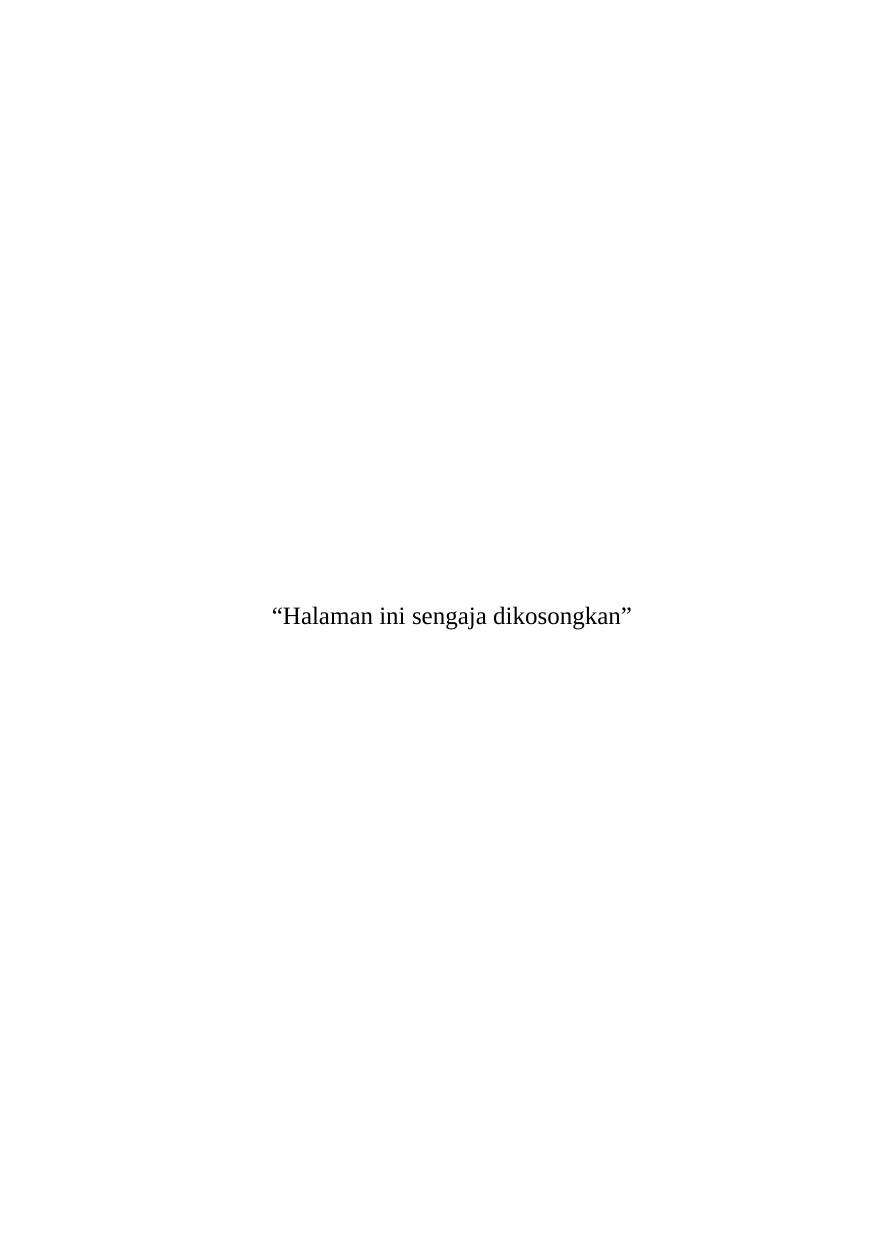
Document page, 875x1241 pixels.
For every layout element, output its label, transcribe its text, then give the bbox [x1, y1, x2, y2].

text “Halaman ini sengaja dikosongkan” [148, 601, 756, 630]
